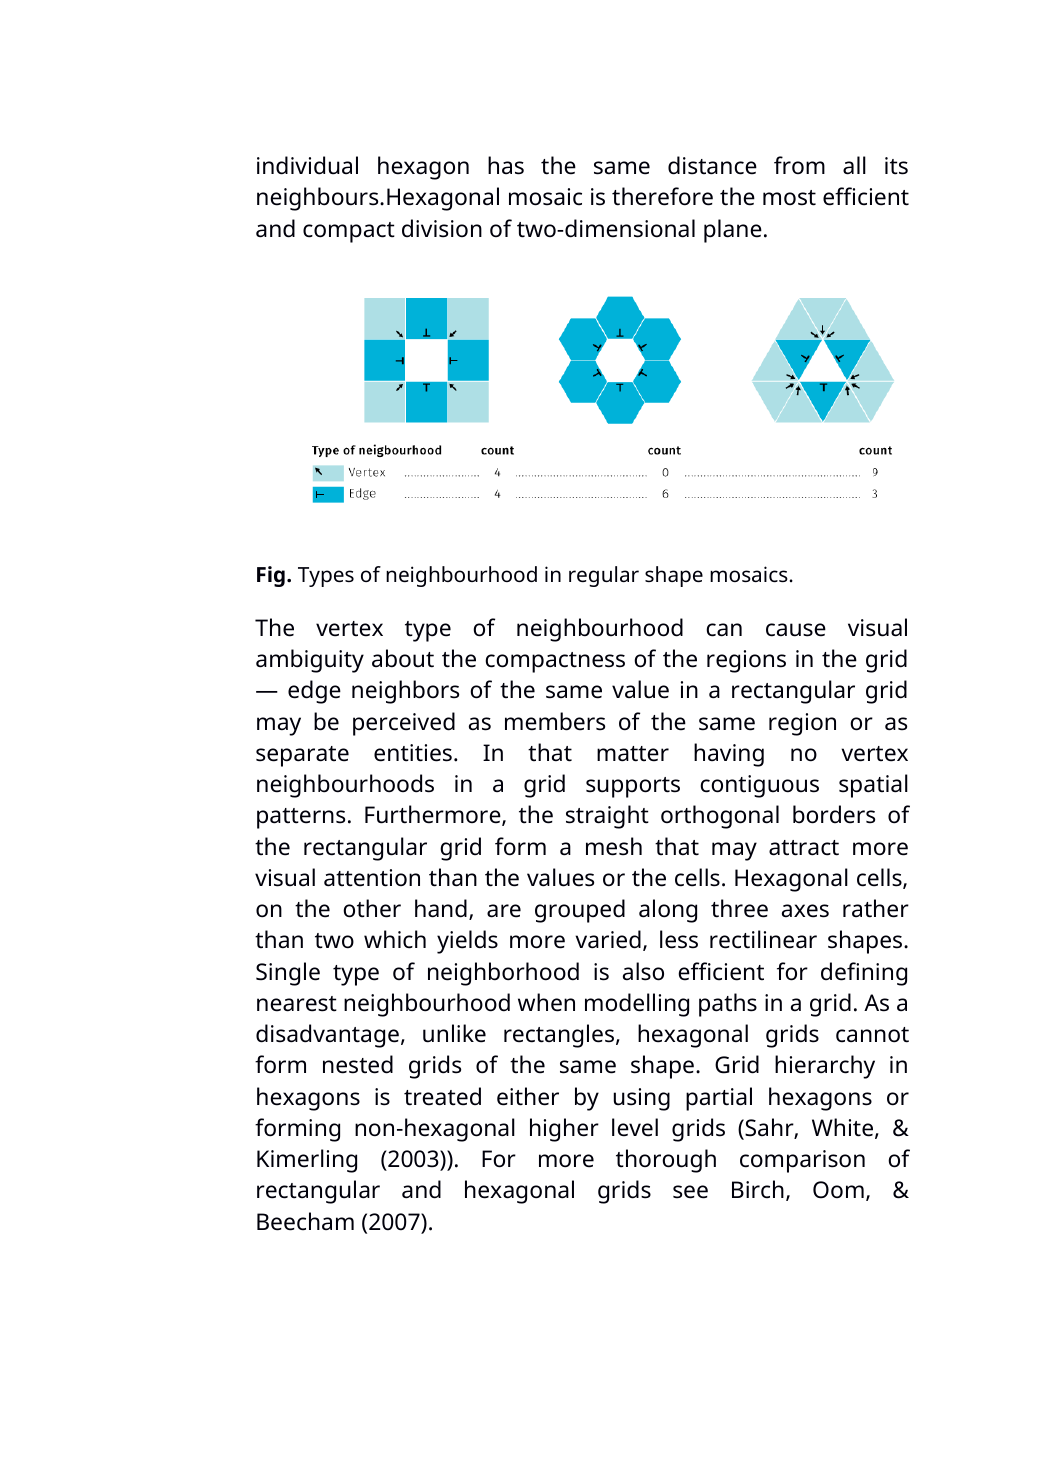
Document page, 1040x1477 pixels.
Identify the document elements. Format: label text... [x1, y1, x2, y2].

picture [274, 262, 929, 540]
text Fig. Types of neighbourhood in regular shape mosaics. [255, 561, 910, 589]
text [255, 150, 910, 244]
text The vertex type of neighbourhood can cause visual ambiguity about the compactness of the regions in the grid — edge neighbors of the same value in a rectangular grid may be perceived as members of the same region or as separate entities. In that matter having no vertex neighbourhoods in a grid supports contiguous spatial patterns. Furthermore, the straight orthogonal borders of the rectangular grid form a mesh that may attract more visual attention than the values or the cells. Hexagonal cells, on the other hand, are grouped along three axes rather than two which yields more varied, less rectilinear shapes. Single type of neighborhood is also efficient for defining nearest neighbourhood when modelling paths in a grid. As a disadvantage, unlike rectangles, hexagonal grids cannot form nested grids of the same shape. Grid hierarchy in hexagons is treated either by using partial hexagons or forming non-hexagonal higher level grids (Sahr, White, & Kimerling (2003)). For more thorough comparison of rectangular and hexagonal grids see Birch, Oom, & Beecham (2007). [255, 612, 910, 1237]
